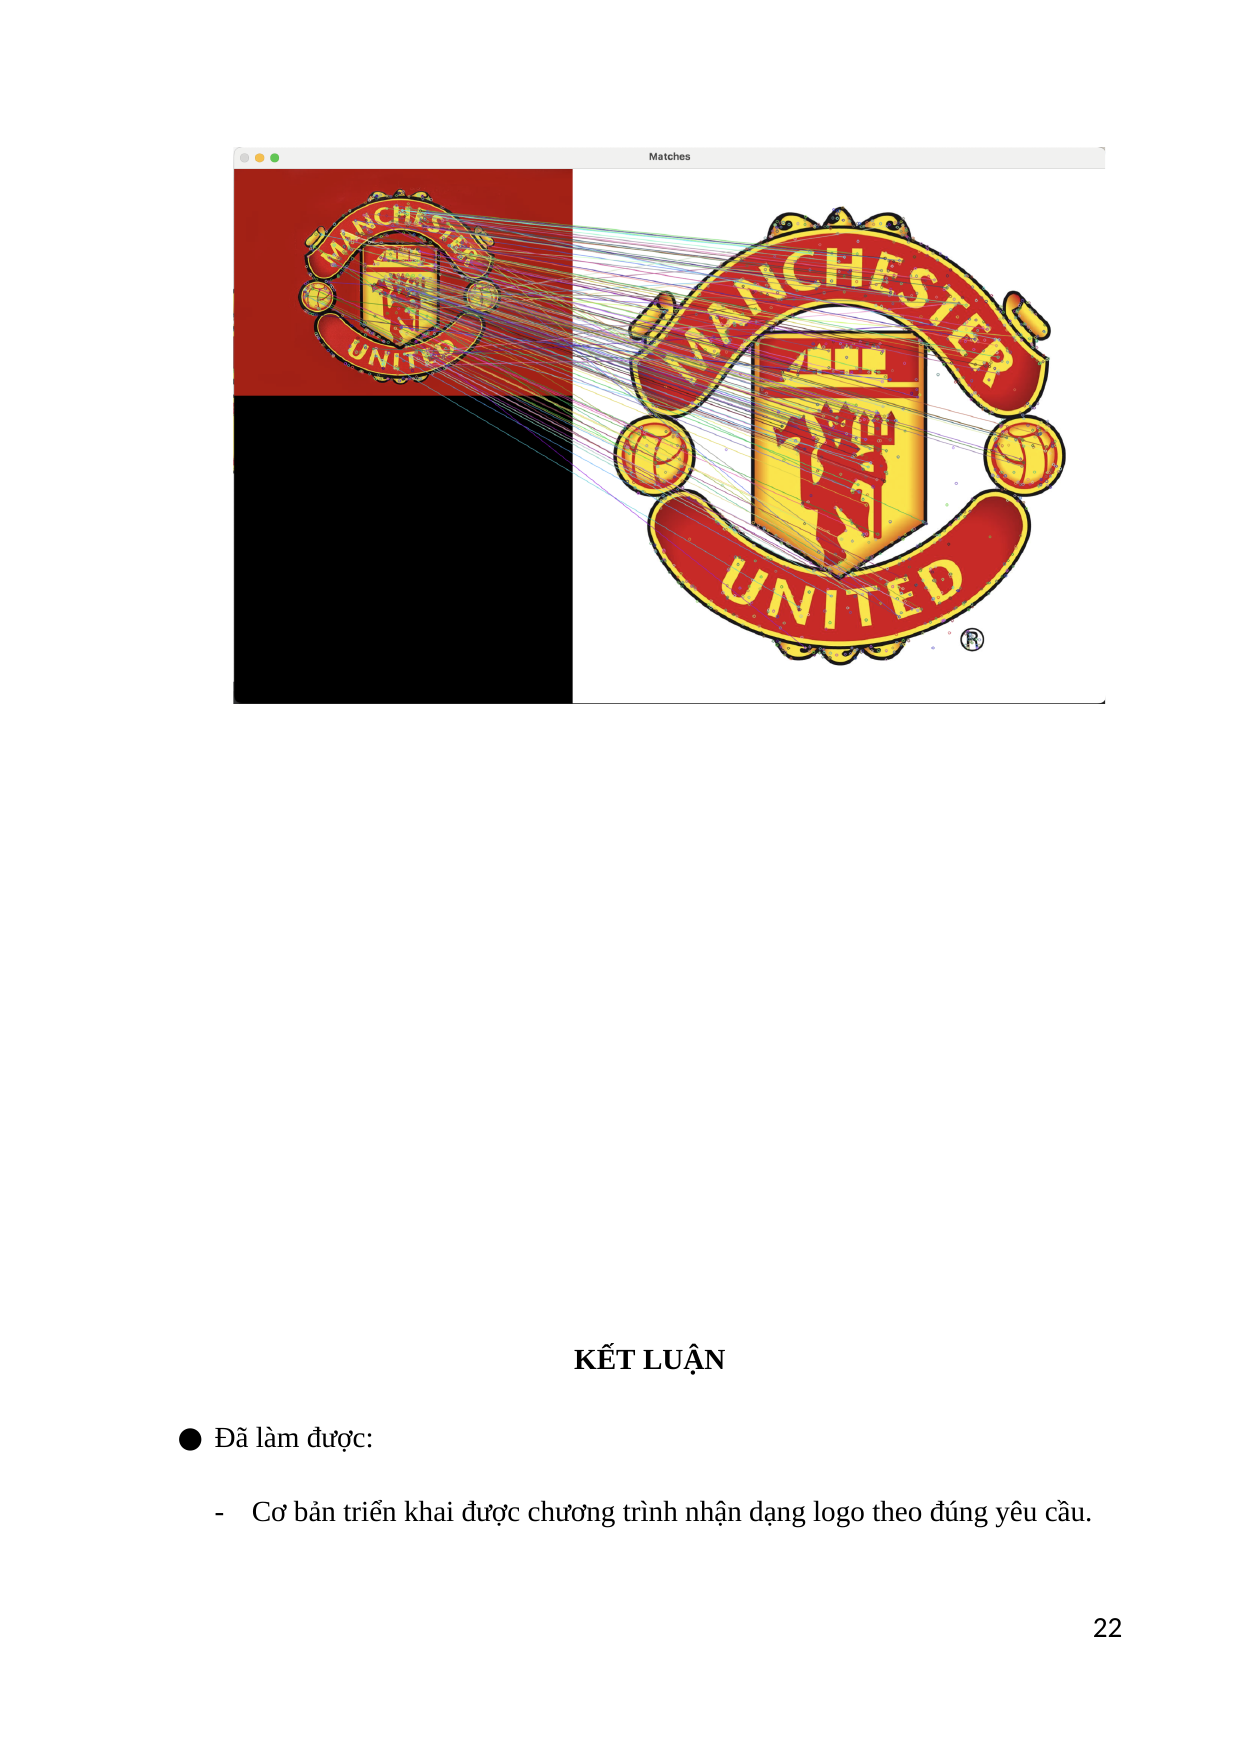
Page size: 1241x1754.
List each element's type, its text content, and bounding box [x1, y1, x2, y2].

list Cơ bản triển khai được chương trình nhận dạng logo theo đúng yêu cầu. [214, 1494, 1122, 1528]
list Đã làm được: [177, 1405, 1122, 1464]
subtitle KẾT LUẬN [177, 1342, 1122, 1376]
